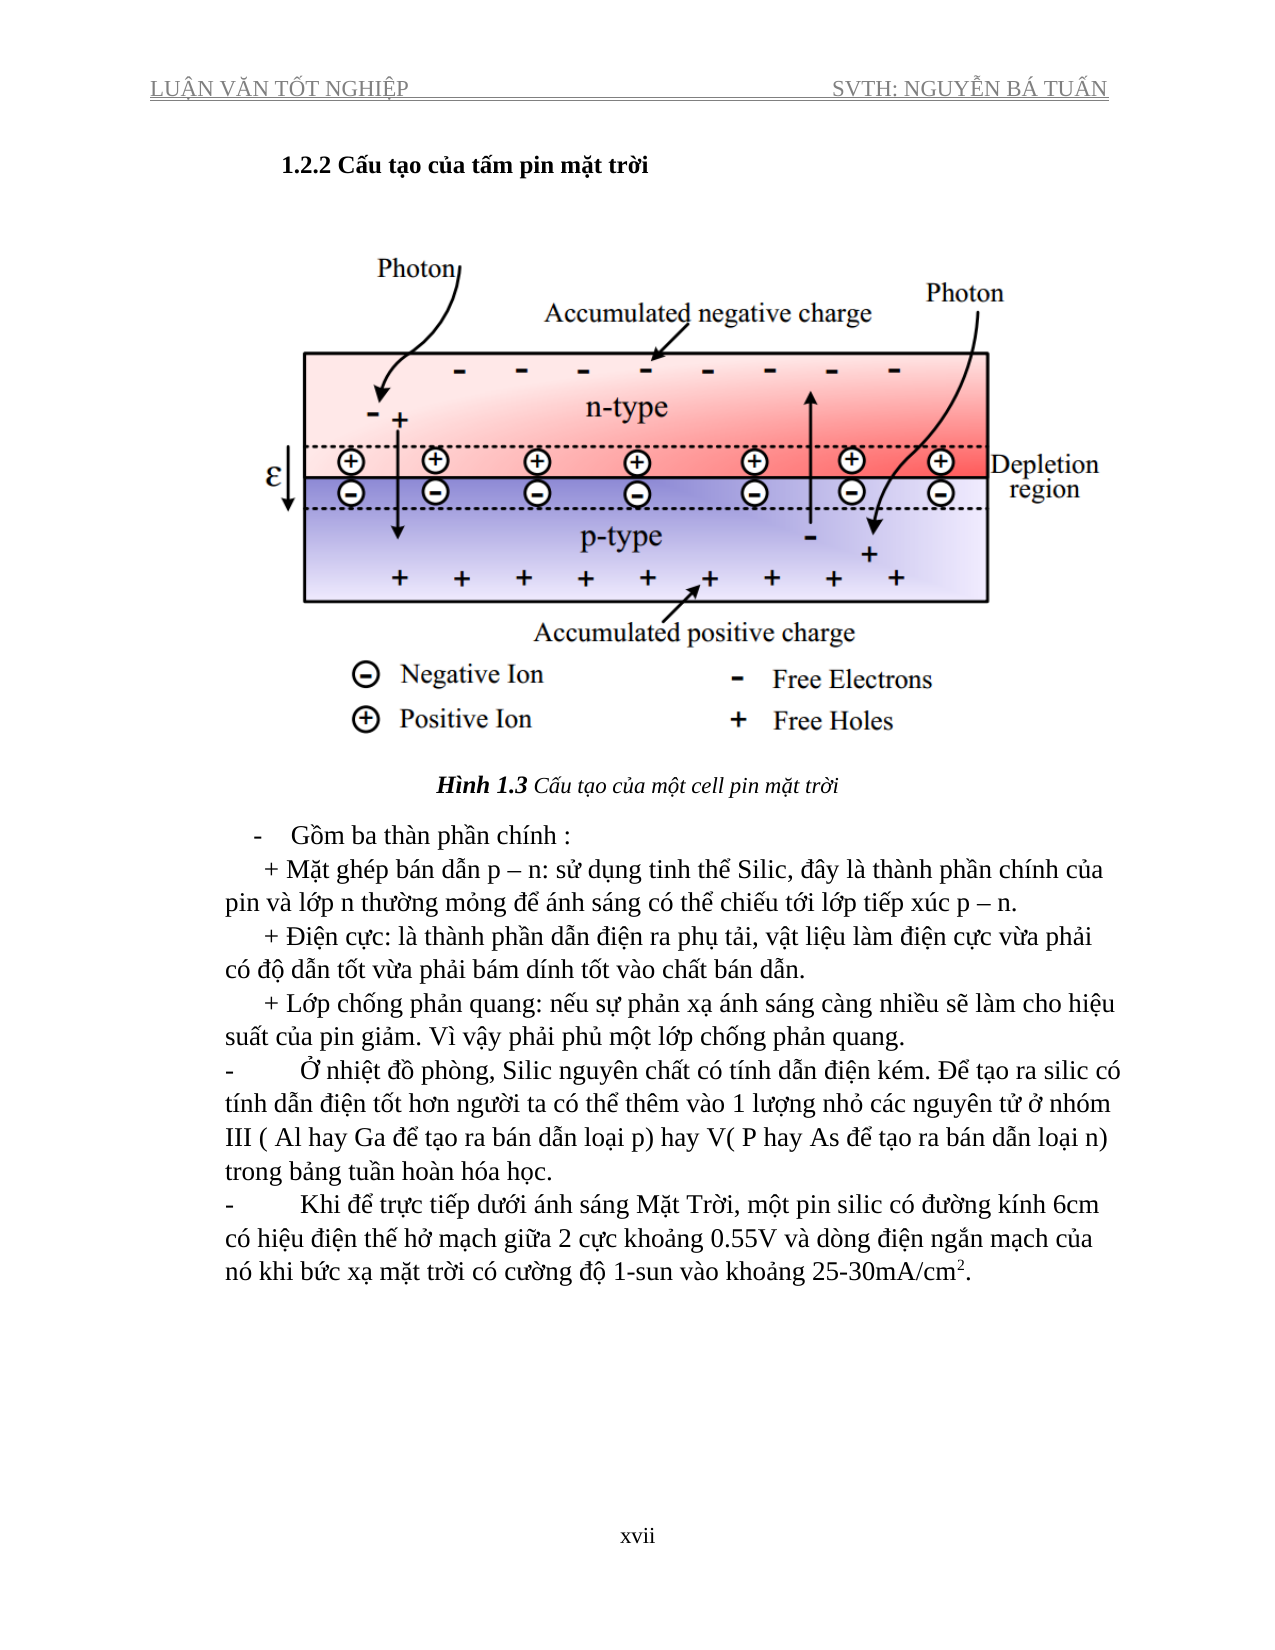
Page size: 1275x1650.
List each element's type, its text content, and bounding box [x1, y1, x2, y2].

list + Điện cực: là thành phần dẫn điện ra phụ tải, vật liệu làm điện cực vừa phải có độ dẫn tốt vừa phải bám dính tốt vào chất bán dẫn. [225, 920, 1125, 984]
list Ở nhiệt đồ phòng, Silic nguyên chất có tính dẫn điện kém. Để tạo ra silic có tính dẫn điện tốt hơn người ta có thể thêm vào 1 lượng nhỏ các nguyên tử ở nhóm III ( Al hay Ga để tạo ra bán dẫn loại p) hay V( P hay As để tạo ra bán dẫn loại n) trong bảng tuần hoàn hóa học. [225, 1054, 1125, 1186]
list + Mặt ghép bán dẫn p – n: sử dụng tinh thể Silic, đây là thành phần chính của pin và lớp n thường mỏng để ánh sáng có thể chiếu tới lớp tiếp xúc p – n. [225, 853, 1125, 917]
text Hình 1.3 Cấu tạo của một cell pin mặt trời [150, 770, 1125, 798]
picture [255, 244, 1111, 736]
list + Lớp chống phản quang: nếu sự phản xạ ánh sáng càng nhiều sẽ làm cho hiệu suất của pin giảm. Vì vậy phải phủ một lớp chống phản quang. [225, 987, 1125, 1052]
subtitle 1.2.2 Cấu tạo của tấm pin mặt trời [225, 150, 1125, 179]
list Gồm ba thàn phần chính : [253, 819, 1125, 850]
list Khi để trực tiếp dưới ánh sáng Mặt Trời, một pin silic có đường kính 6cm có hiệu điện thế hở mạch giữa 2 cực khoảng 0.55V và dòng điện ngắn mạch của nó khi bức xạ mặt trời có cường độ 1-sun vào khoảng 25-30mA/cm2. [225, 1188, 1125, 1286]
